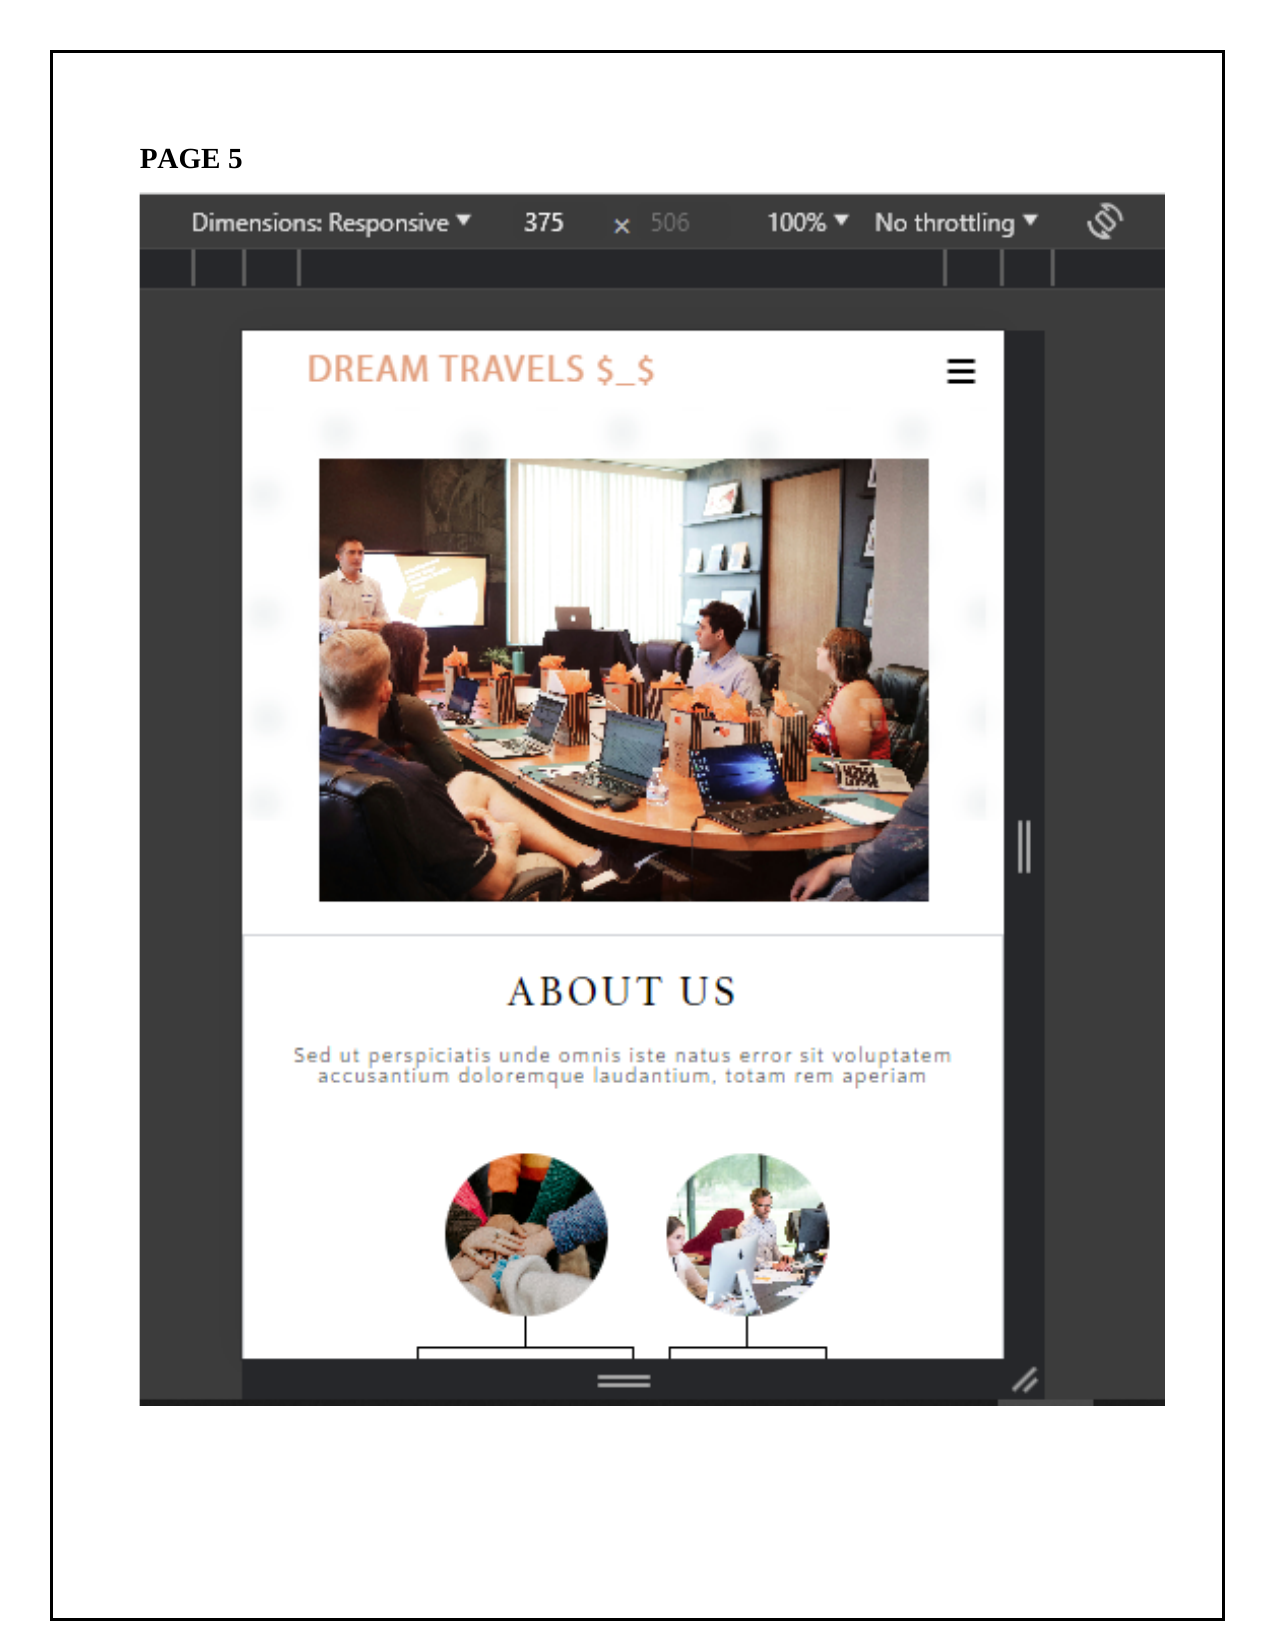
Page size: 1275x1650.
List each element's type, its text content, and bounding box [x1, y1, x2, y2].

text PAGE 5 [139, 142, 1127, 175]
picture [139, 192, 1165, 1406]
